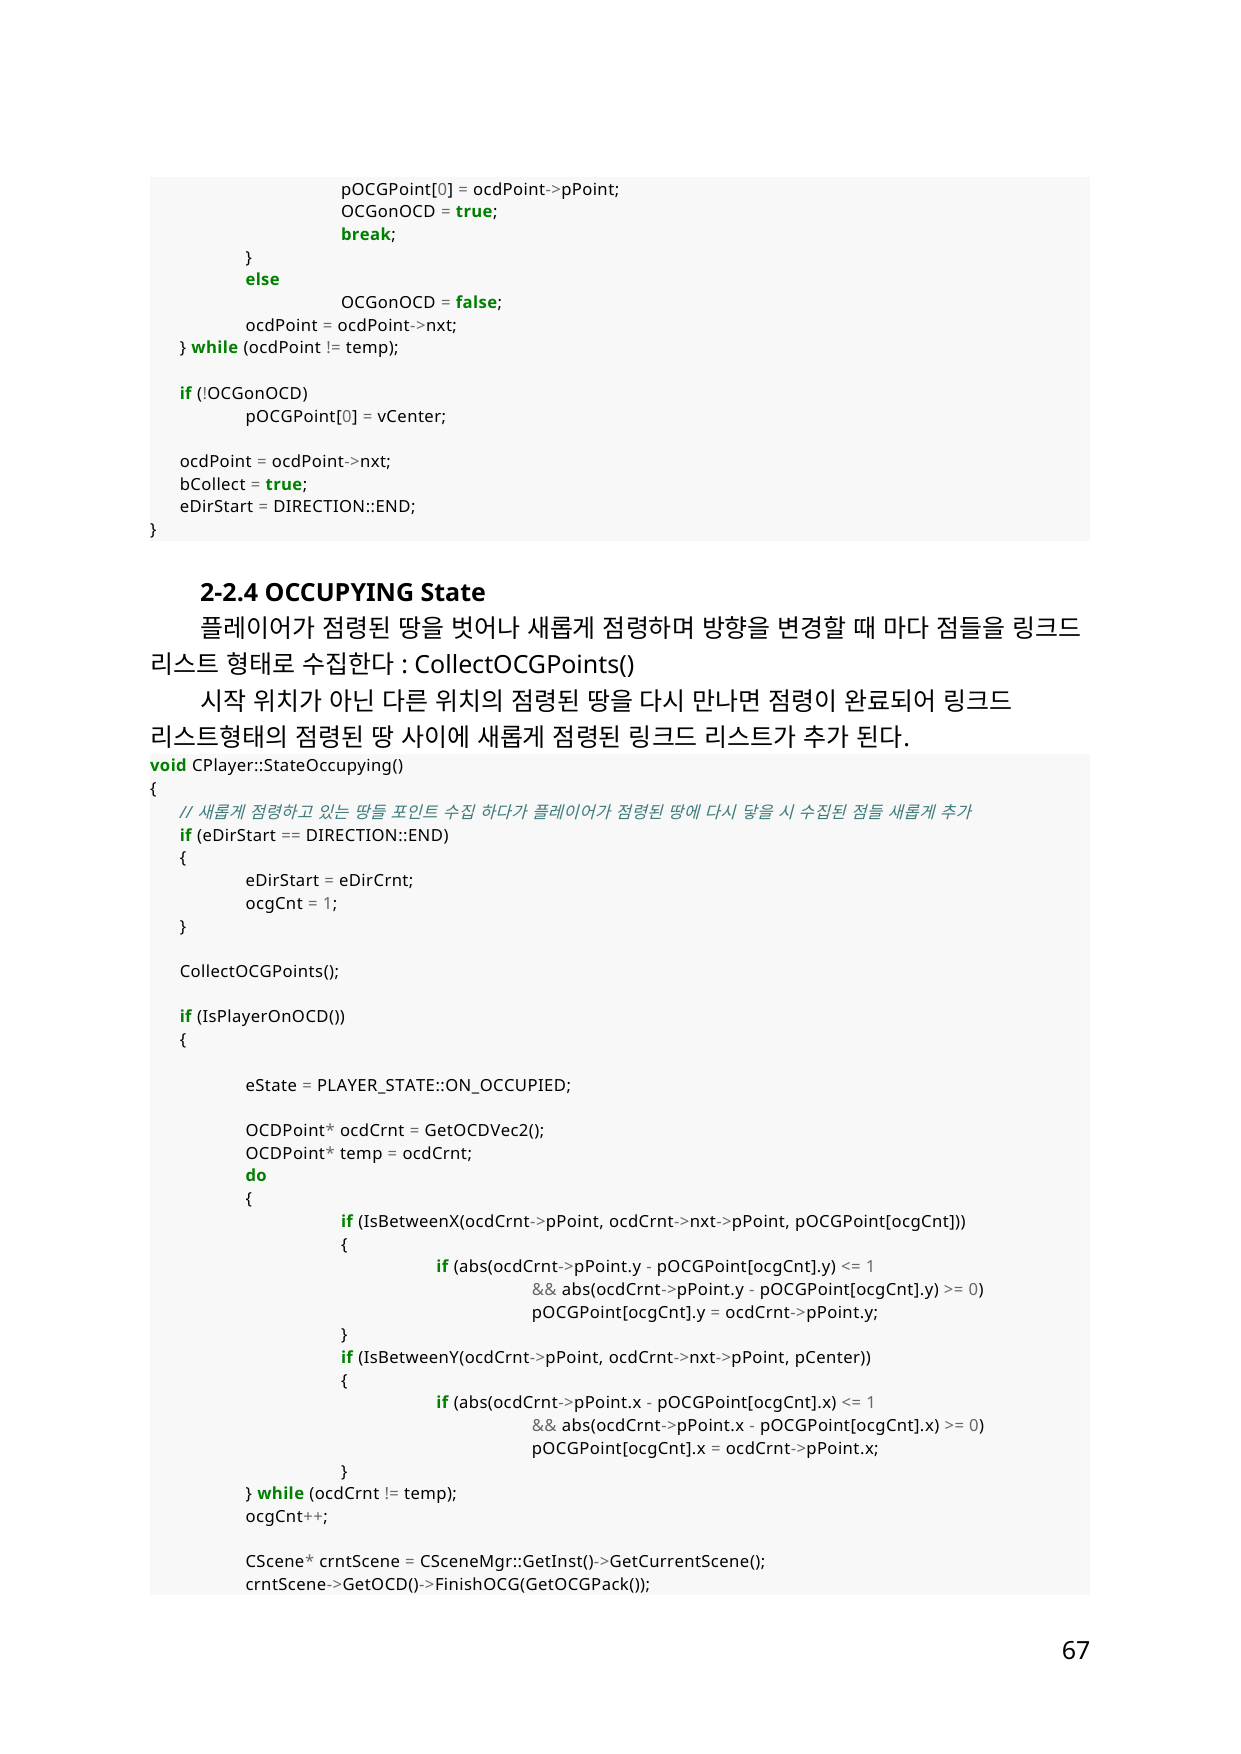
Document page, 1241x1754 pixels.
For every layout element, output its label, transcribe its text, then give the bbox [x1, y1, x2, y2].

text OCDPoint* ocdCrnt = GetOCDVec2(); [150, 1118, 1090, 1141]
text ocdPoint = ocdPoint->nxt; [150, 313, 1090, 336]
text pOCGPoint[ocgCnt].x = ocdCrnt->pPoint.x; [150, 1436, 1090, 1459]
text } [150, 1459, 1090, 1482]
text eState = PLAYER_STATE::ON_OCCUPIED; [150, 1073, 1090, 1096]
text else [150, 268, 1090, 291]
text CollectOCGPoints(); [150, 959, 1090, 982]
text OCGonOCD = false; [150, 291, 1090, 313]
text // 새롭게 점령하고 있는 땅들 포인트 수집 하다가 플레이어가 점령된 땅에 다시 닿을 시 수집된 점들 새롭게 추가 [150, 799, 1090, 823]
text if (!OCGonOCD) [150, 382, 1090, 404]
text eDirStart = eDirCrnt; [150, 869, 1090, 891]
text crntScene->GetOCD()->FinishOCG(GetOCGPack()); [150, 1573, 1090, 1595]
text { [150, 846, 1090, 869]
text if (IsBetweenX(ocdCrnt->pPoint, ocdCrnt->nxt->pPoint, pOCGPoint[ocgCnt])) [150, 1209, 1090, 1232]
text if (IsBetweenY(ocdCrnt->pPoint, ocdCrnt->nxt->pPoint, pCenter)) [150, 1346, 1090, 1368]
text eDirStart = DIRECTION::END; [150, 495, 1090, 518]
text } while (ocdCrnt != temp); [150, 1482, 1090, 1504]
text } [150, 518, 1090, 541]
text { [150, 1368, 1090, 1391]
text { [150, 1028, 1090, 1050]
text if (eDirStart == DIRECTION::END) [150, 823, 1090, 846]
text } while (ocdPoint != temp); [150, 336, 1090, 359]
text if (abs(ocdCrnt->pPoint.x - pOCGPoint[ocgCnt].x) <= 1 [150, 1391, 1090, 1414]
text } [150, 914, 1090, 937]
text ocgCnt = 1; [150, 891, 1090, 914]
text break; [150, 223, 1090, 245]
text pOCGPoint[0] = ocdPoint->pPoint; [150, 177, 1090, 200]
text } [150, 245, 1090, 268]
text { [150, 776, 1090, 799]
text CScene* crntScene = CSceneMgr::GetInst()->GetCurrentScene(); [150, 1550, 1090, 1573]
text bCollect = true; [150, 472, 1090, 495]
text if (abs(ocdCrnt->pPoint.y - pOCGPoint[ocgCnt].y) <= 1 [150, 1255, 1090, 1277]
text && abs(ocdCrnt->pPoint.y - pOCGPoint[ocgCnt].y) >= 0) [150, 1277, 1090, 1300]
text do [150, 1164, 1090, 1187]
text OCGonOCD = true; [150, 200, 1090, 223]
text { [150, 1187, 1090, 1209]
text pOCGPoint[0] = vCenter; [150, 404, 1090, 427]
text && abs(ocdCrnt->pPoint.x - pOCGPoint[ocgCnt].x) >= 0) [150, 1414, 1090, 1436]
text } [150, 1323, 1090, 1346]
text OCDPoint* temp = ocdCrnt; [150, 1141, 1090, 1164]
text 2-2.4 OCCUPYING State 플레이어가 점령된 땅을 벗어나 새롭게 점령하며 방향을 변경할 때 마다 점들을 링크드 리스트 형태로 수집한다 : CollectOCGPoints() 시작 위치가 아닌 다른 위치의 점령된 땅을 다시 만나면 점령이 완료되어 링크드 리스트형태의 점령된 땅 사이에 새롭게 점령된 링크드 리스트가 추가 된다. [150, 574, 1090, 754]
text if (IsPlayerOnOCD()) [150, 1005, 1090, 1028]
text { [150, 1232, 1090, 1255]
text ocdPoint = ocdPoint->nxt; [150, 450, 1090, 472]
text pOCGPoint[ocgCnt].y = ocdCrnt->pPoint.y; [150, 1300, 1090, 1323]
text void CPlayer::StateOccupying() [150, 754, 1090, 776]
text ocgCnt++; [150, 1504, 1090, 1527]
